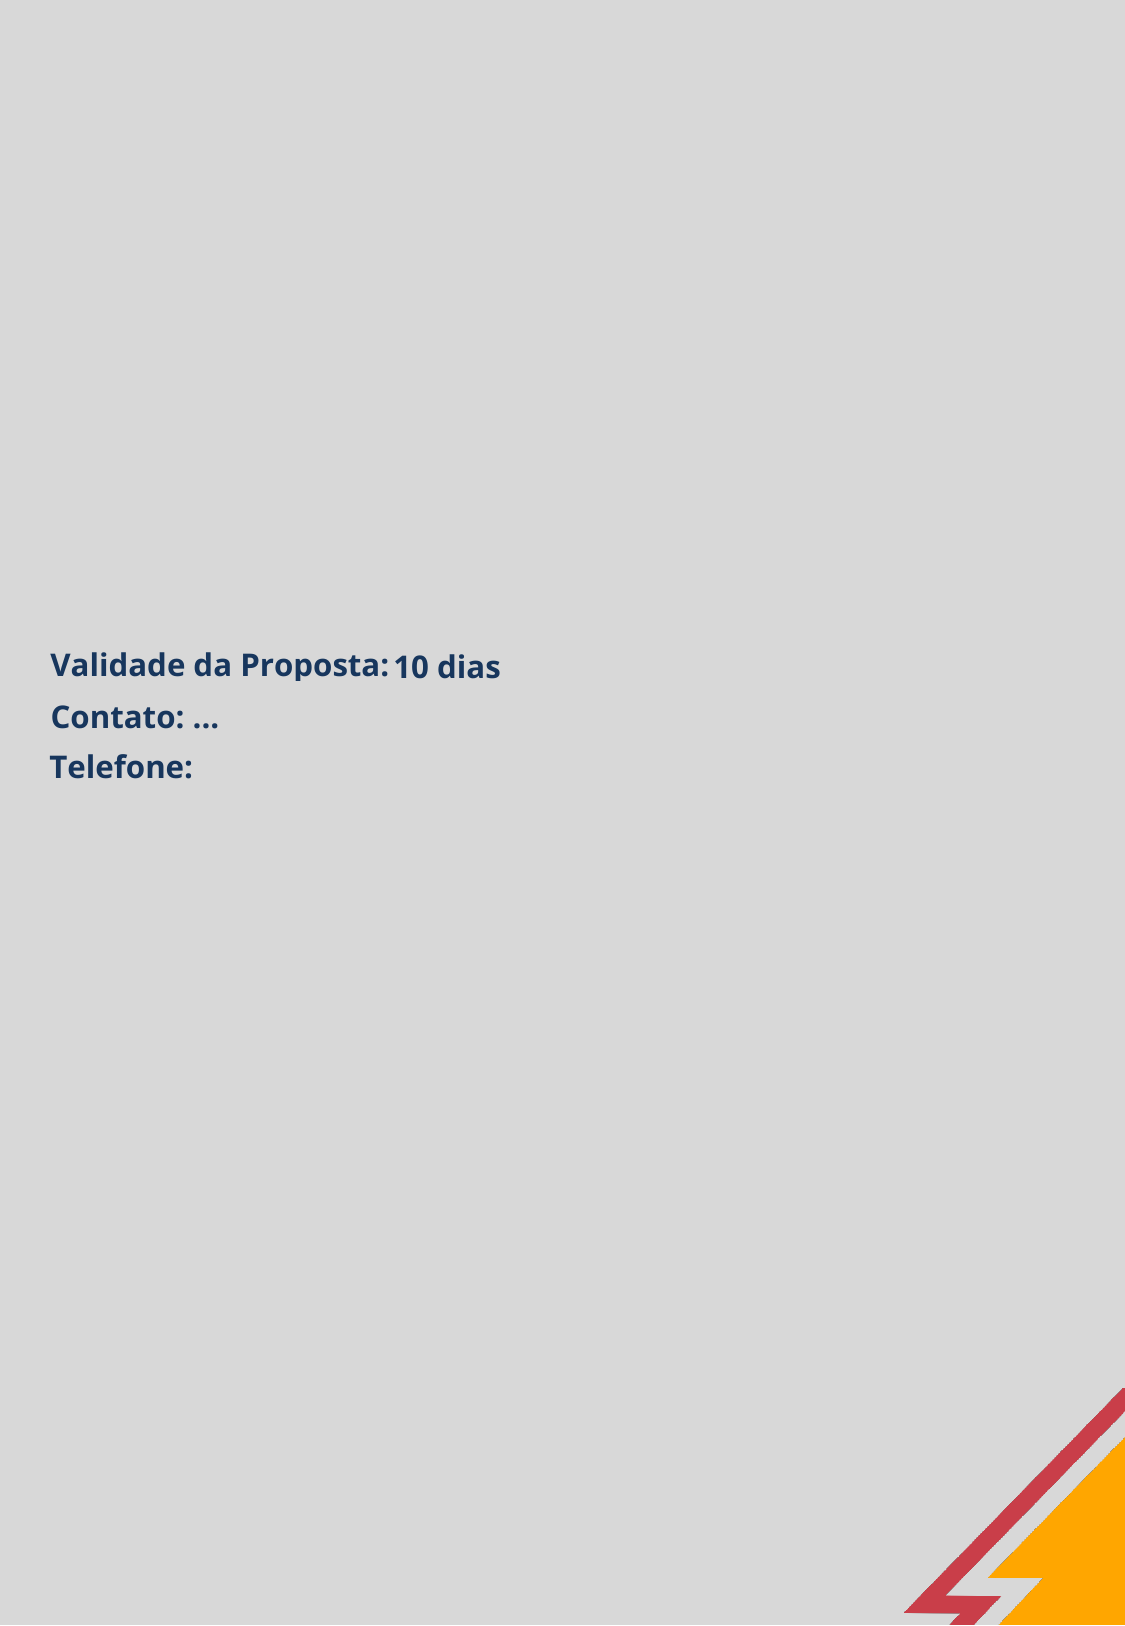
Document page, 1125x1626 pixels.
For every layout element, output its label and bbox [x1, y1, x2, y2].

picture [803, 1388, 1125, 1625]
